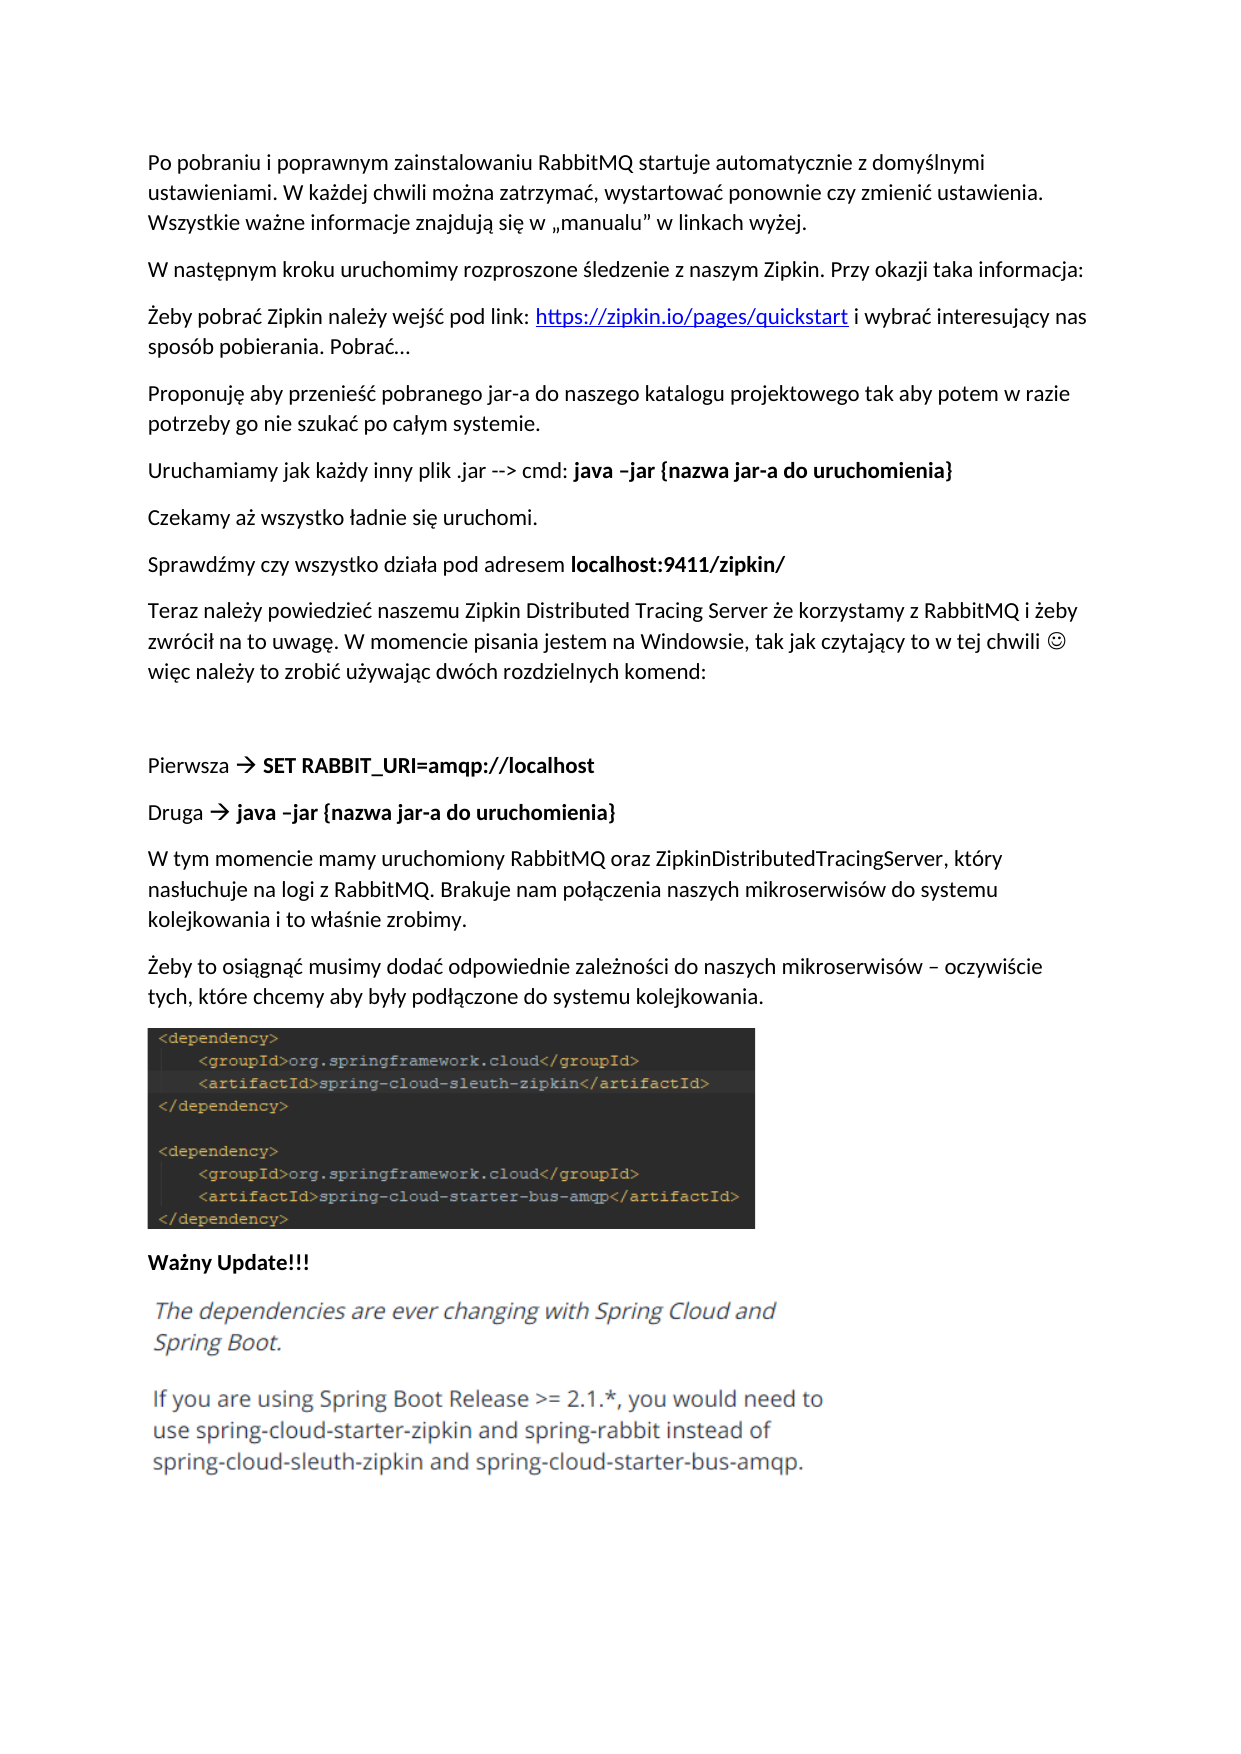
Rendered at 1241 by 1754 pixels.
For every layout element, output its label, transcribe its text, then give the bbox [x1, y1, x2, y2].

text Pierwsza SET RABBIT_URI=amqp://localhost [148, 751, 1093, 779]
text Sprawdźmy czy wszystko działa pod adresem localhost:9411/zipkin/ [148, 550, 1093, 578]
text Żeby pobrać Zipkin należy wejść pod link: https://zipkin.io/pages/quickstart i wybrać interesujący nas sposób pobierania. Pobrać… [148, 302, 1093, 360]
text Żeby to osiągnąć musimy dodać odpowiednie zależności do naszych mikroserwisów – oczywiście tych, które chcemy aby były podłączone do systemu kolejkowania. [148, 952, 1093, 1010]
text W tym momencie mamy uruchomiony RabbitMQ oraz ZipkinDistributedTracingServer, który nasłuchuje na logi z RabbitMQ. Brakuje nam połączenia naszych mikroserwisów do systemu kolejkowania i to właśnie zrobimy. [148, 844, 1093, 933]
picture [147, 1028, 756, 1229]
text W następnym kroku uruchomimy rozproszone śledzenie z naszym Zipkin. Przy okazji taka informacja: [148, 255, 1093, 283]
text Teraz należy powiedzieć naszemu Zipkin Distributed Tracing Server że korzystamy z RabbitMQ i żeby zwrócił na to uwagę. W momencie pisania jestem na Windowsie, tak jak czytający to w tej chwili więc należy to zrobić używając dwóch rozdzielnych komend: [148, 597, 1093, 685]
text Po pobraniu i poprawnym zainstalowaniu RabbitMQ startuje automatycznie z domyślnymi ustawieniami. W każdej chwili można zatrzymać, wystartować ponownie czy zmienić ustawienia. Wszystkie ważne informacje znajdują się w „manualu” w linkach wyżej. [148, 148, 1093, 236]
picture [147, 1294, 837, 1491]
text Ważny Update!!! [148, 1248, 1093, 1276]
text Uruchamiamy jak każdy inny plik .jar --> cmd: java –jar {nazwa jar-a do uruchomienia} [148, 456, 1093, 484]
text Czekamy aż wszystko ładnie się uruchomi. [148, 503, 1093, 531]
text Proponuję aby przenieść pobranego jar-a do naszego katalogu projektowego tak aby potem w razie potrzeby go nie szukać po całym systemie. [148, 379, 1093, 437]
text Druga java –jar {nazwa jar-a do uruchomienia} [148, 798, 1093, 826]
